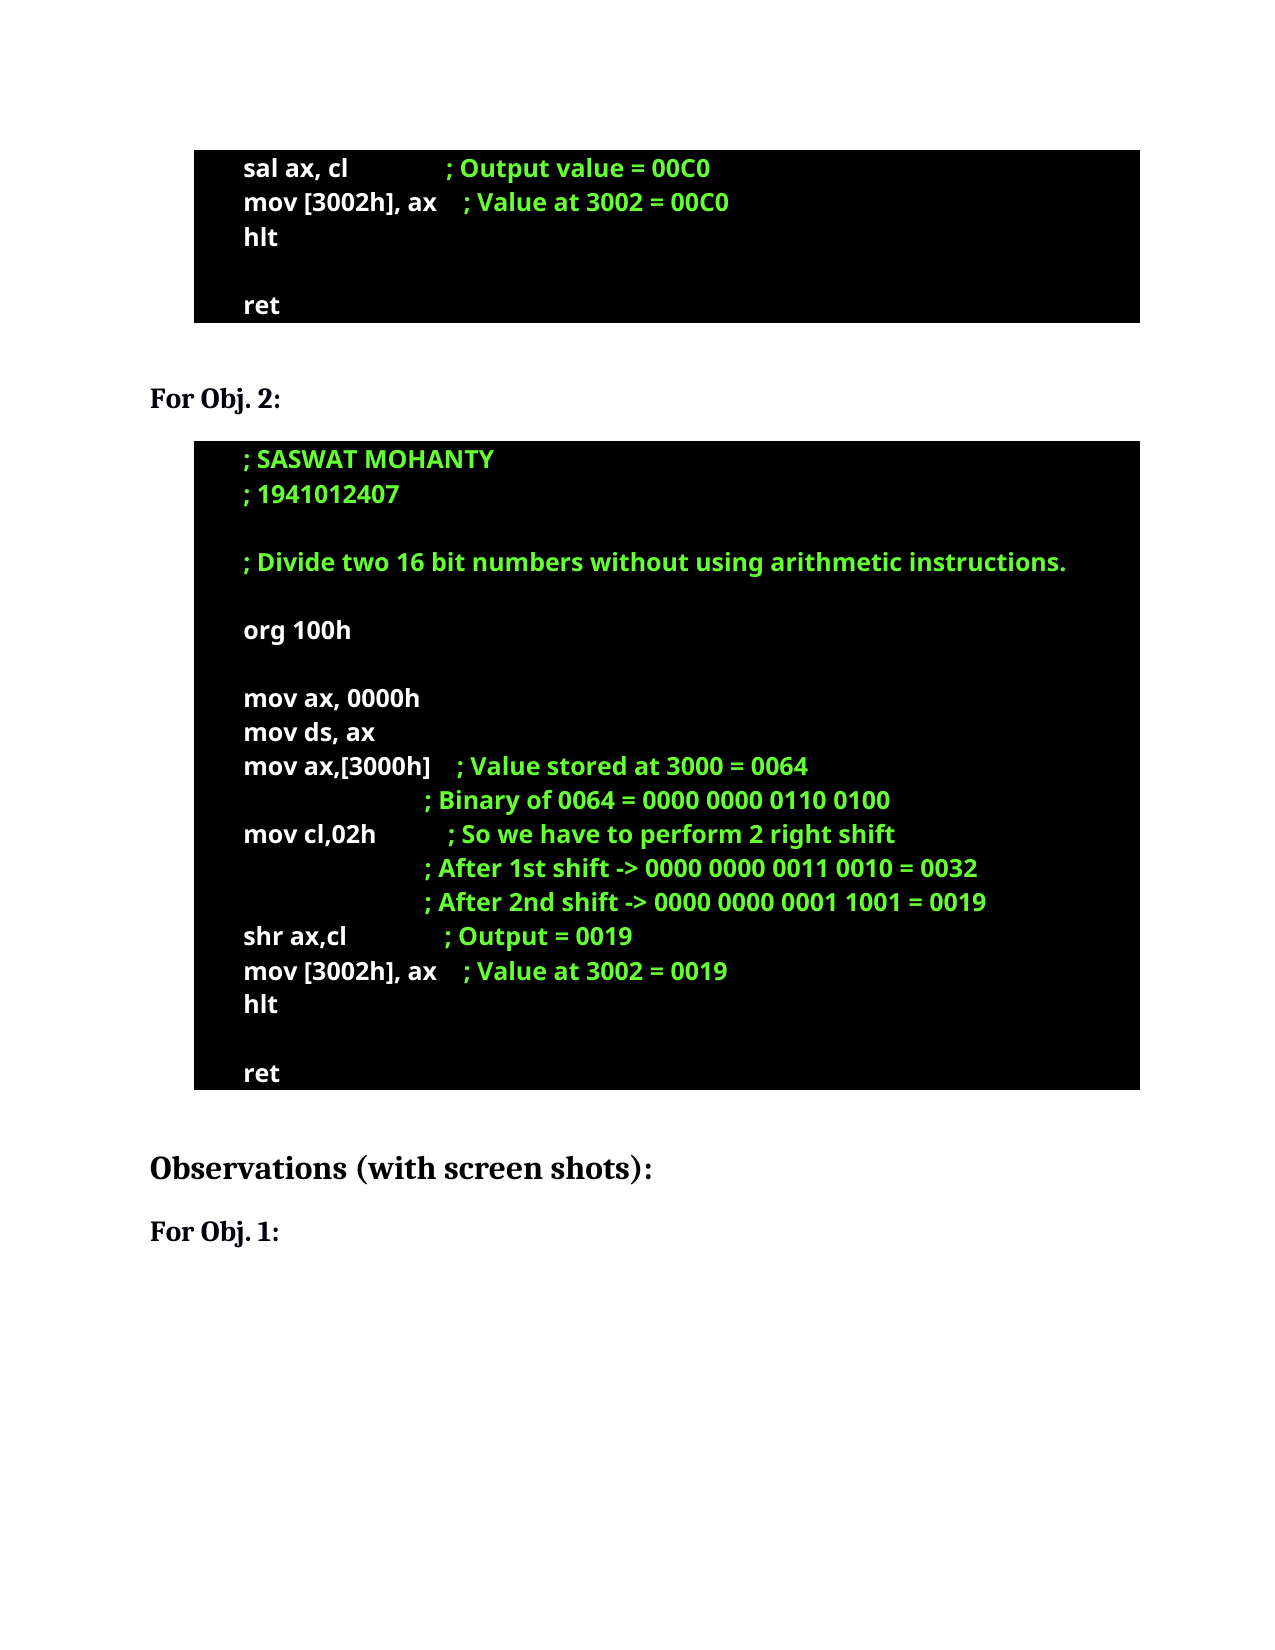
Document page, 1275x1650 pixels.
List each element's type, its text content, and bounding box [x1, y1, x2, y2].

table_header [195, 151, 1139, 321]
text For Obj. 2: [150, 382, 1125, 415]
text Observations (with screen shots): [150, 1150, 1125, 1188]
table_header ; SASWAT MOHANTY ; 1941012407 ; Divide two 16 bit numbers without using arithmetic instructions. org 100h mov ax, 0000h mov ds, ax mov ax,[3000h] ; Value stored at 3000 = 0064 ; Binary of 0064 = 0000 0000 0110 0100 mov cl,02h ; So we have to perform 2 right shift ; After 1st shift -> 0000 0000 0011 0010 = 0032 ; After 2nd shift -> 0000 0000 0001 1001 = 0019 shr ax,cl ; Output = 0019 mov [3002h], ax ; Value at 3002 = 0019 hlt ret [195, 442, 1139, 1089]
text For Obj. 1: [150, 1215, 1125, 1248]
